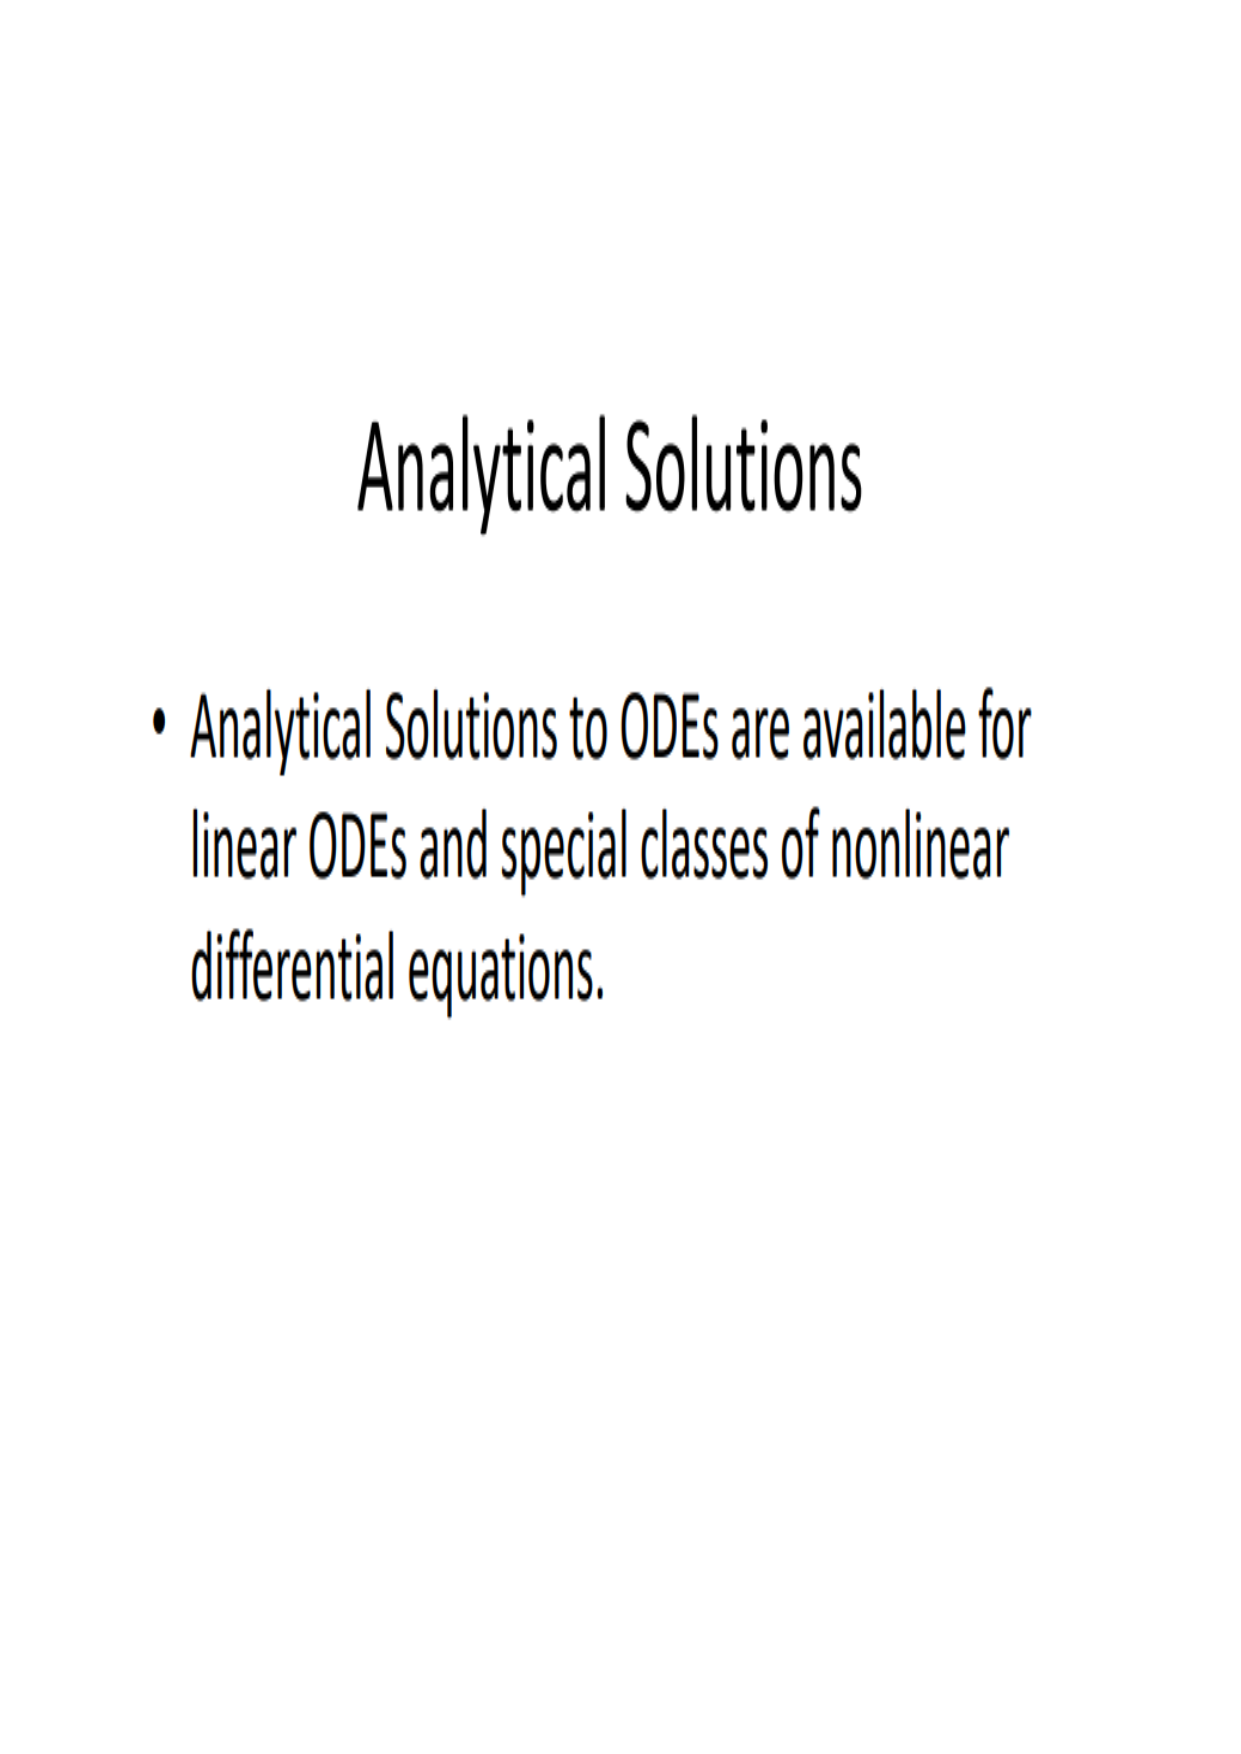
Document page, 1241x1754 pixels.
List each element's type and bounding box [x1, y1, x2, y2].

picture [147, 288, 1093, 1371]
